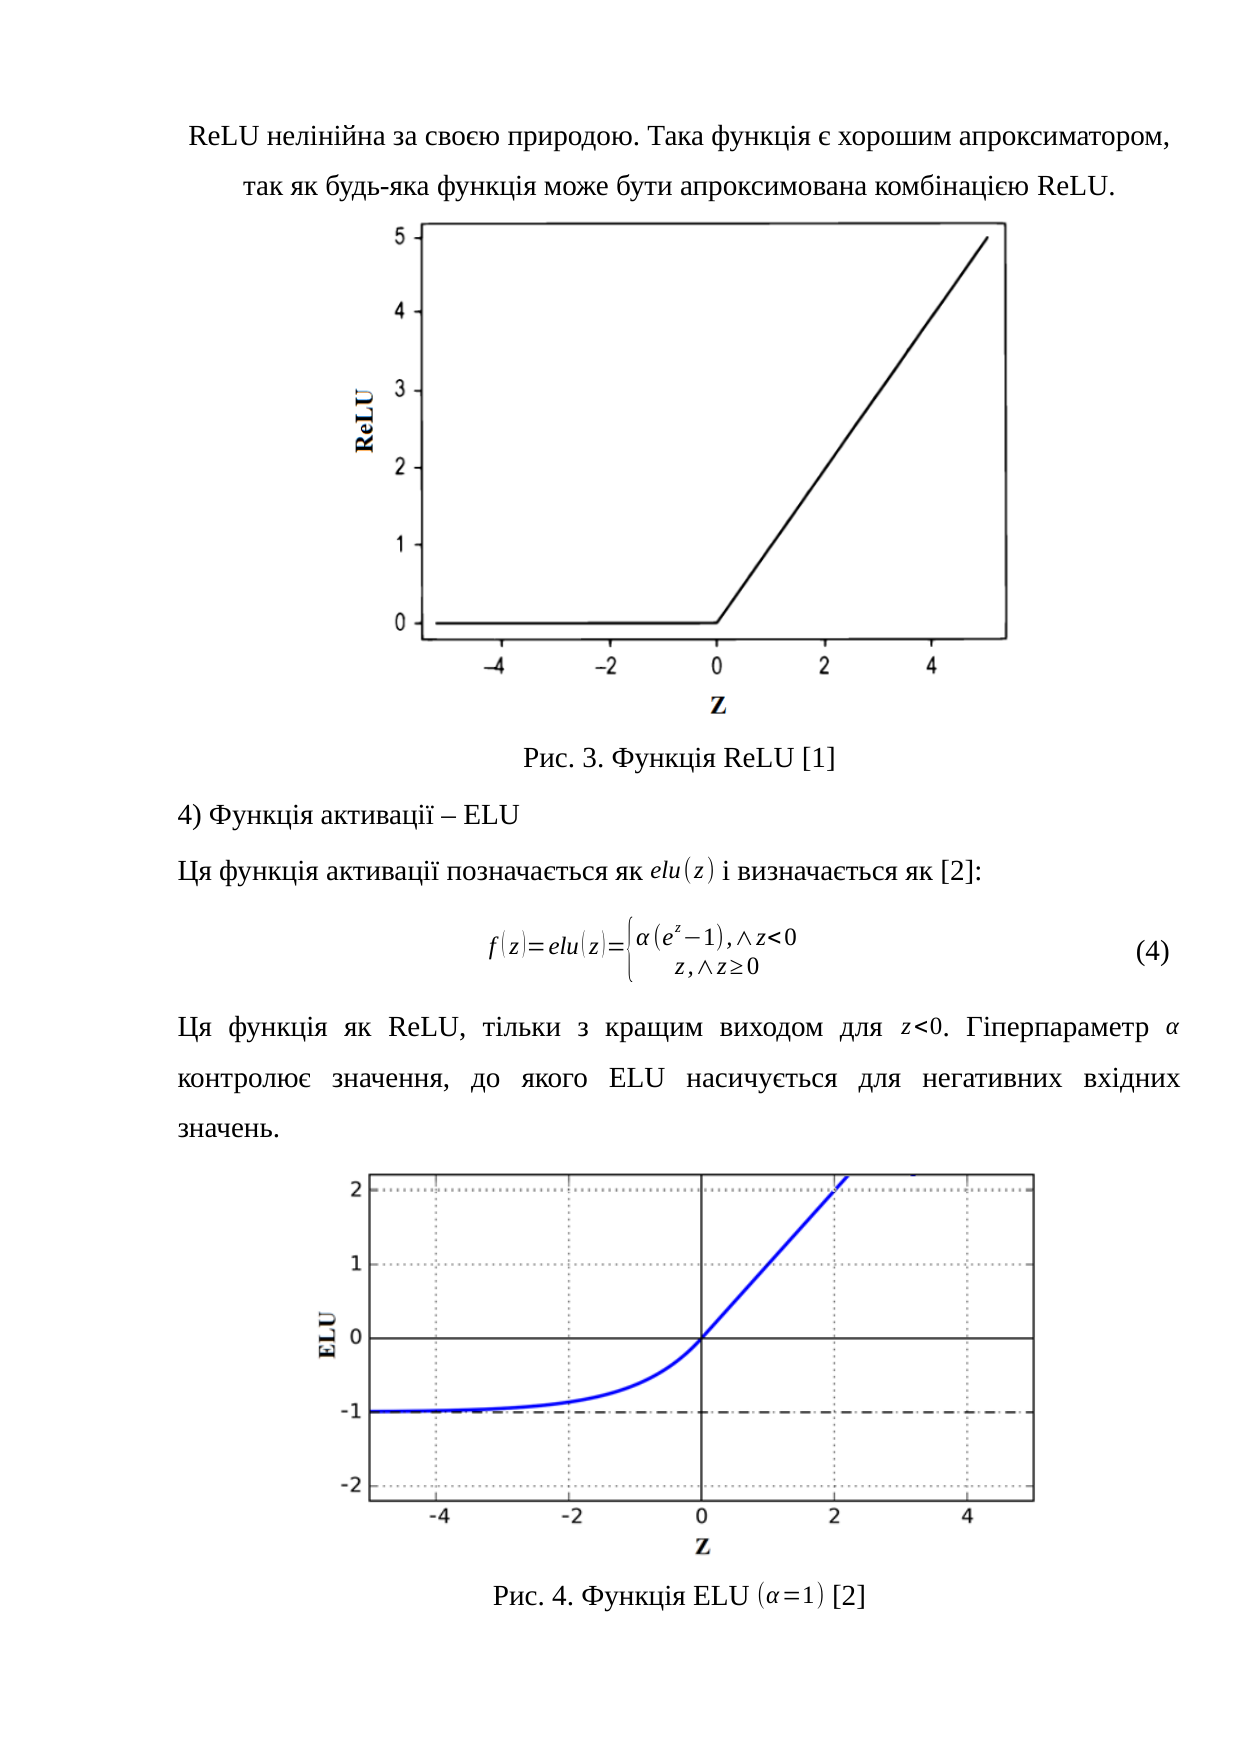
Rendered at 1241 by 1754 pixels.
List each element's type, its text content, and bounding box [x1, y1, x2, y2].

text Рис. 3. Функція ReLU [1] [177, 741, 1181, 774]
text 4) Функція активації – ELU [177, 797, 1181, 830]
text Ця функція активації позначається як і визначається як [2]: [177, 853, 1181, 887]
picture [310, 1166, 1048, 1558]
table_header [178, 909, 1107, 1004]
text Ця функція як ReLU, тільки з кращим виходом для . Гіперпараметр контролює значення, до якого ELU насичується для негативних вхідних значень. [177, 1009, 1181, 1144]
text Рис. 4. Функція ELU [2] [177, 1578, 1181, 1612]
picture [343, 216, 1015, 721]
table_header (4) [1108, 909, 1181, 1004]
